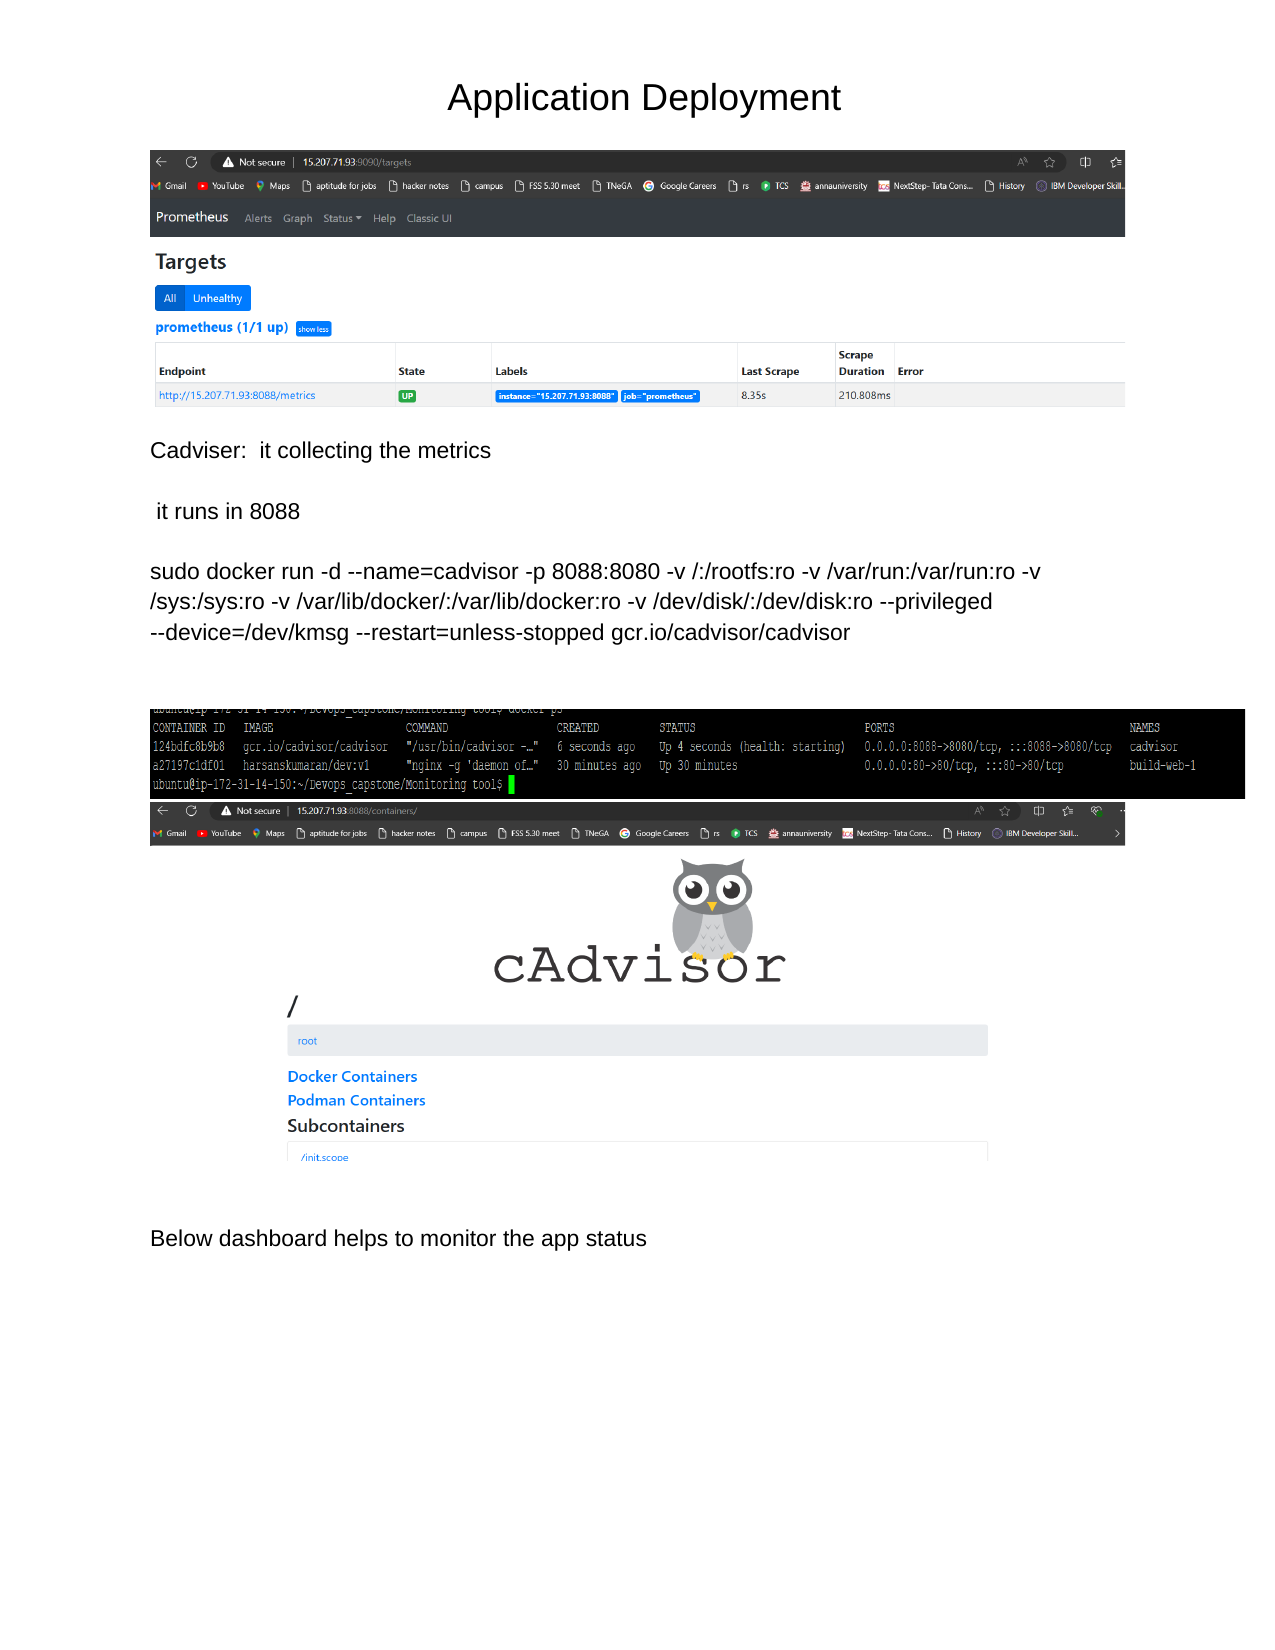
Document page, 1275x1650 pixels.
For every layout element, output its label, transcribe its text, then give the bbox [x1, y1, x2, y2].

text Below dashboard helps to monitor the app status [150, 1225, 1125, 1252]
picture [150, 150, 1125, 434]
text Cadviser: it collecting the metrics [150, 437, 1125, 463]
picture [150, 709, 1246, 799]
picture [150, 802, 1125, 1161]
text it runs in 8088 [150, 498, 1125, 524]
text sudo docker run -d --name=cadvisor -p 8088:8080 -v /:/rootfs:ro -v /var/run:/var/run:ro -v /sys:/sys:ro -v /var/lib/docker/:/var/lib/docker:ro -v /dev/disk/:/dev/disk:ro --privileged --device=/dev/kmsg --restart=unless-stopped gcr.io/cadvisor/cadvisor [150, 558, 1125, 645]
